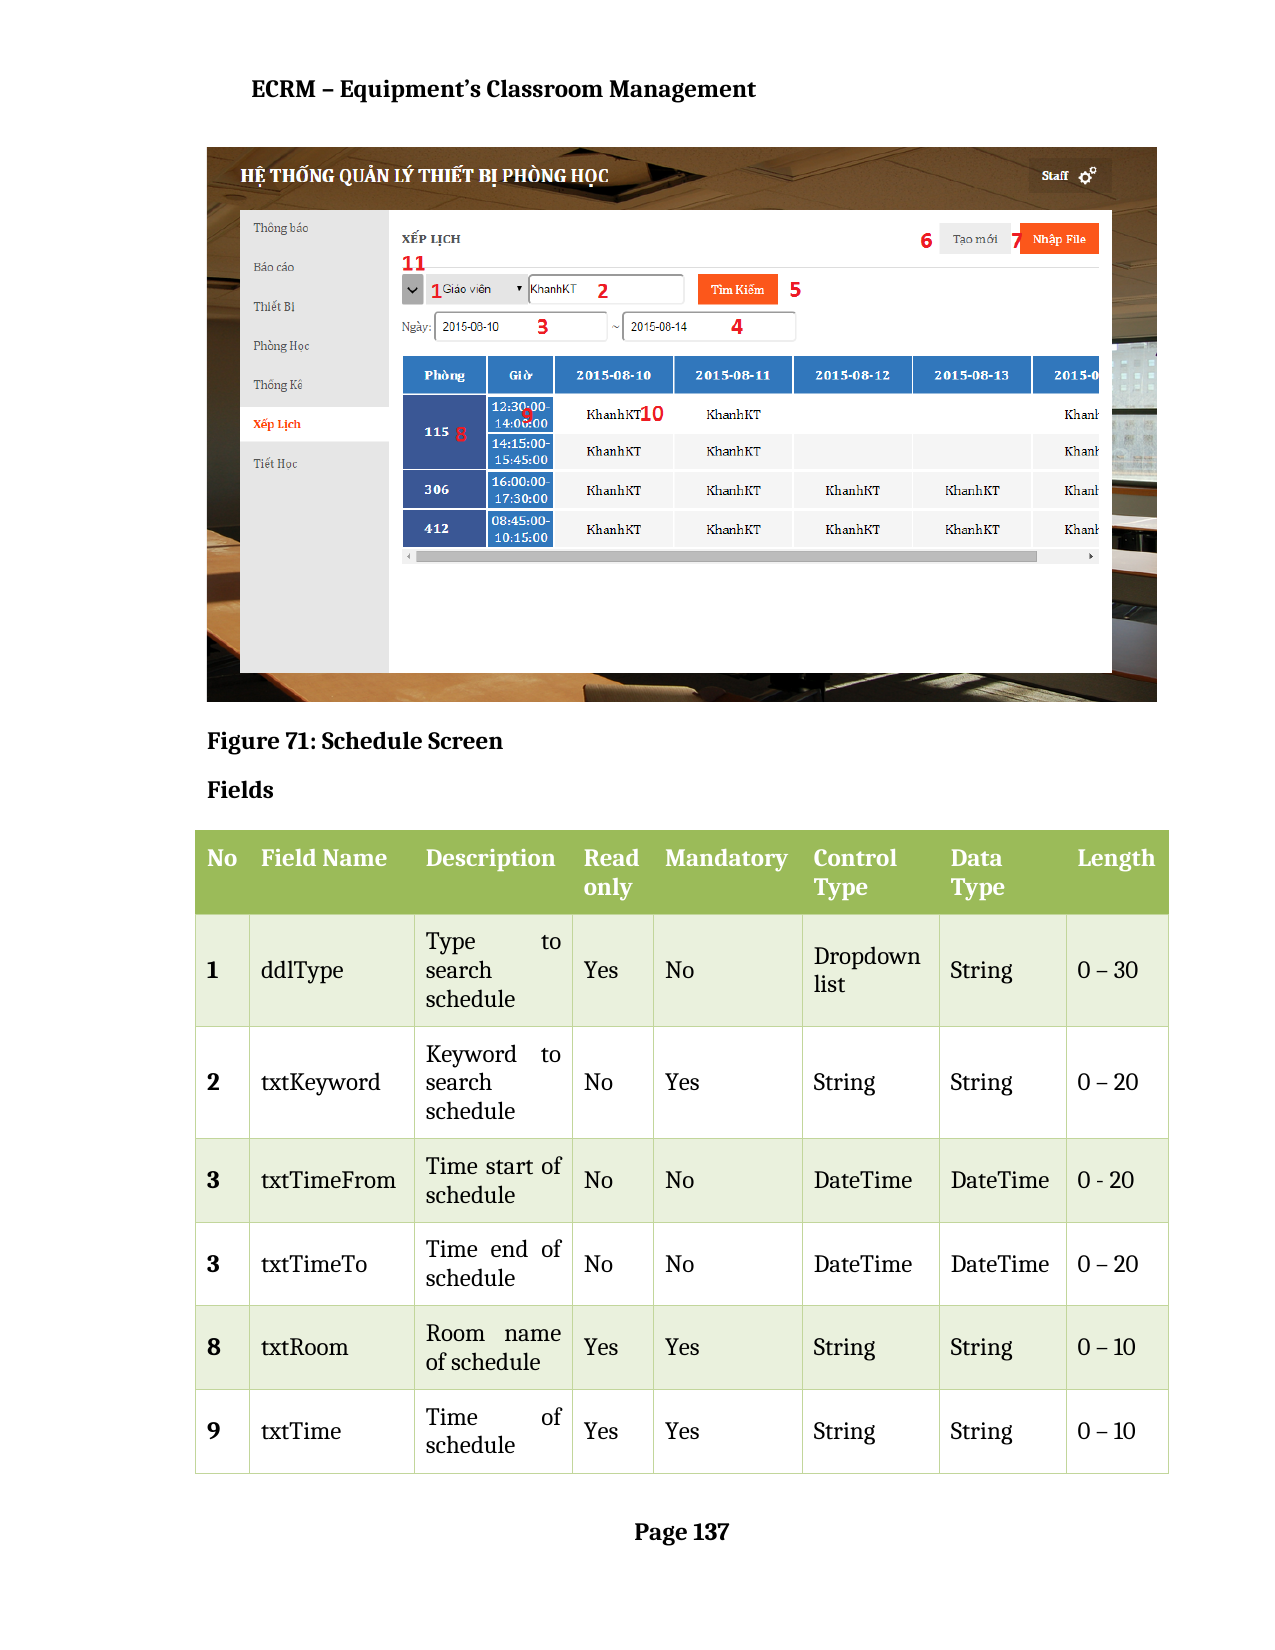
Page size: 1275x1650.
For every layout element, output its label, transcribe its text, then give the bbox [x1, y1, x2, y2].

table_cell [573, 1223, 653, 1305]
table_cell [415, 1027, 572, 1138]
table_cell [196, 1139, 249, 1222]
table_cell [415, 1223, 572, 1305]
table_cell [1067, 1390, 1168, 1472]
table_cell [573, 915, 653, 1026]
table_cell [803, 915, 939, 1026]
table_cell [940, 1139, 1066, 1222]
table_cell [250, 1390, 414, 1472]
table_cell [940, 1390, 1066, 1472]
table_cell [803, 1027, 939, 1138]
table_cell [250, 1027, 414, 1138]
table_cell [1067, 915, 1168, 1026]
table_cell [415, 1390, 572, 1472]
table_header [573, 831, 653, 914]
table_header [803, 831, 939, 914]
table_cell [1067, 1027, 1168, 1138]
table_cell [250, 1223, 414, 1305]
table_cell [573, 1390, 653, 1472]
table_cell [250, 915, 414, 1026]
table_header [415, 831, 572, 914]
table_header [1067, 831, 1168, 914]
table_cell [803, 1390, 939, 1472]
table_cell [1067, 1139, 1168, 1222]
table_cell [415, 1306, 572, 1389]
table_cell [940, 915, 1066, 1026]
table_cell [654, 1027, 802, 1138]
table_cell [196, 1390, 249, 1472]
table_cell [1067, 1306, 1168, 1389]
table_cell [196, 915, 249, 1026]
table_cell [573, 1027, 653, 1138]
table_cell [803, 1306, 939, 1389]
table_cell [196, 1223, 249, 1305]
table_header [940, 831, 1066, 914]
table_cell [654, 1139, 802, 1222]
text Figure 71: Schedule Screen [207, 727, 1157, 755]
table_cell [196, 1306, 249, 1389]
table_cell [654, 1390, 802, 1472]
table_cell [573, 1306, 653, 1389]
text Fields [207, 776, 1157, 805]
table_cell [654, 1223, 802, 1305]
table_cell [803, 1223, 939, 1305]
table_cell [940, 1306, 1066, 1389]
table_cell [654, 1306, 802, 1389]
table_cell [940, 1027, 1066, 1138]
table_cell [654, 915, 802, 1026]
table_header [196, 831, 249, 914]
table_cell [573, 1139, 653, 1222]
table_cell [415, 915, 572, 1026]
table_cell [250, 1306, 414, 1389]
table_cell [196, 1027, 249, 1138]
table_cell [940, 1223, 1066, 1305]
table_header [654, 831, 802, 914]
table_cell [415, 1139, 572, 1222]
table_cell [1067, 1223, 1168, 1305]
picture [206, 147, 1157, 702]
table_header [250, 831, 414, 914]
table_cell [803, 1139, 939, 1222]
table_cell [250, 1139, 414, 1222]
